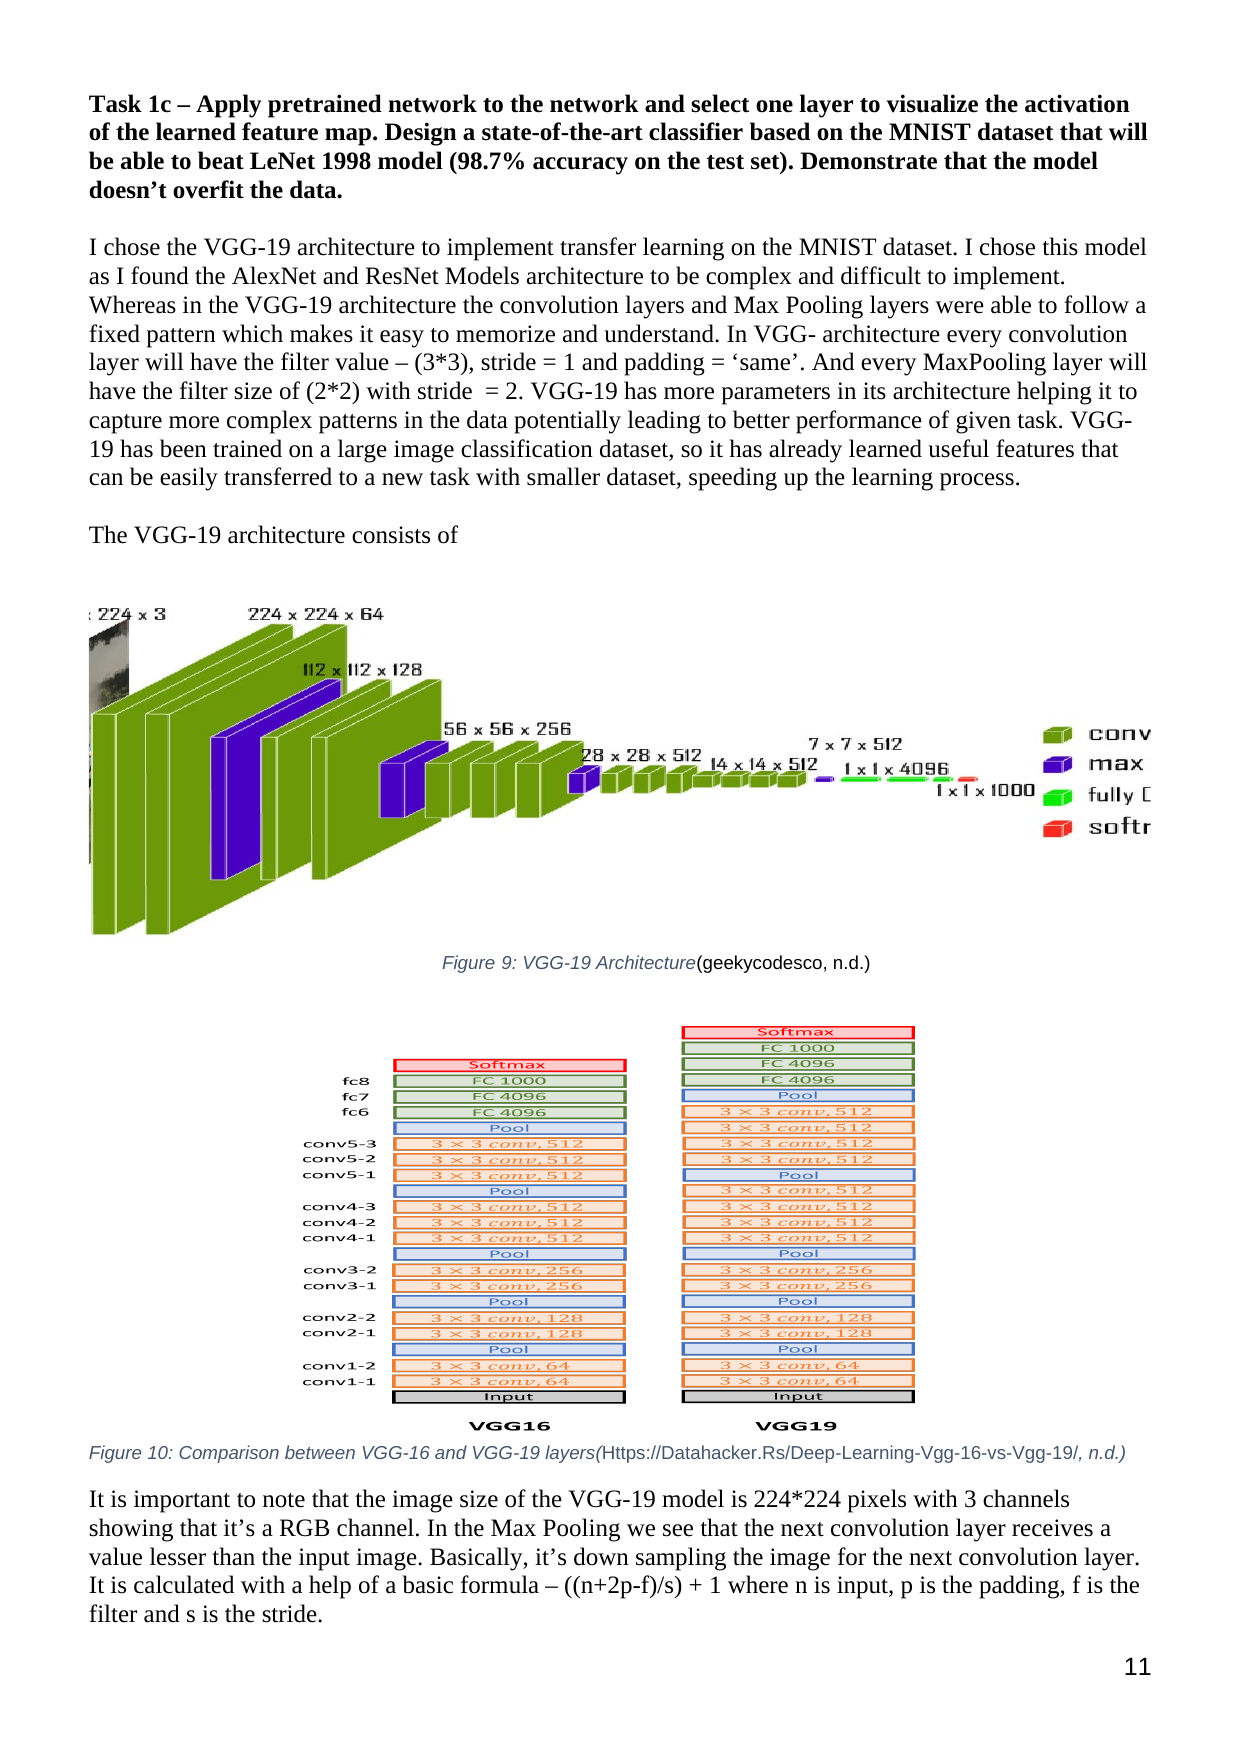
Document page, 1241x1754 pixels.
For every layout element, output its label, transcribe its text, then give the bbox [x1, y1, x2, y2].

text Figure 10: Comparison between VGG-16 and VGG-19 layers [89, 1442, 1152, 1463]
text Task 1c – Apply pretrained network to the network and select one layer to visualize the activation of the learned feature map. Design a state-of-the-art classifier based on the MNIST dataset that will be able to beat LeNet 1998 model (98.7% accuracy on the test set). Demonstrate that the model doesn’t overfit the data. [89, 89, 1152, 204]
text The VGG-19 architecture consists of [89, 520, 1152, 549]
text I chose the VGG-19 architecture to implement transfer learning on the MNIST dataset. I chose this model as I found the AlexNet and ResNet Models architecture to be complex and difficult to implement. Whereas in the VGG-19 architecture the convolution layers and Max Pooling layers were able to follow a fixed pattern which makes it easy to memorize and understand. In VGG- architecture every convolution layer will have the filter value – (3*3), stride = 1 and padding = ‘same’. And every MaxPooling layer will have the filter size of (2*2) with stride = 2. VGG-19 has more parameters in its architecture helping it to capture more complex patterns in the data potentially leading to better performance of given task. VGG-19 has been trained on a large image classification dataset, so it has already learned useful features that can be easily transferred to a new task with smaller dataset, speeding up the learning process. [89, 232, 1152, 491]
picture [288, 1023, 916, 1442]
text It is important to note that the image size of the VGG-19 model is 224*224 pixels with 3 channels showing that it’s a RGB channel. In the Max Pooling we see that the next convolution layer receives a value lesser than the input image. Basically, it’s down sampling the image for the next convolution layer. It is calculated with a help of a basic formula – ((n+2p-f)/s) + 1 where n is input, p is the padding, f is the filter and s is the stride. [89, 1484, 1152, 1628]
picture [88, 606, 1151, 952]
text Figure 9: VGG-19 Architecture [89, 952, 1152, 973]
